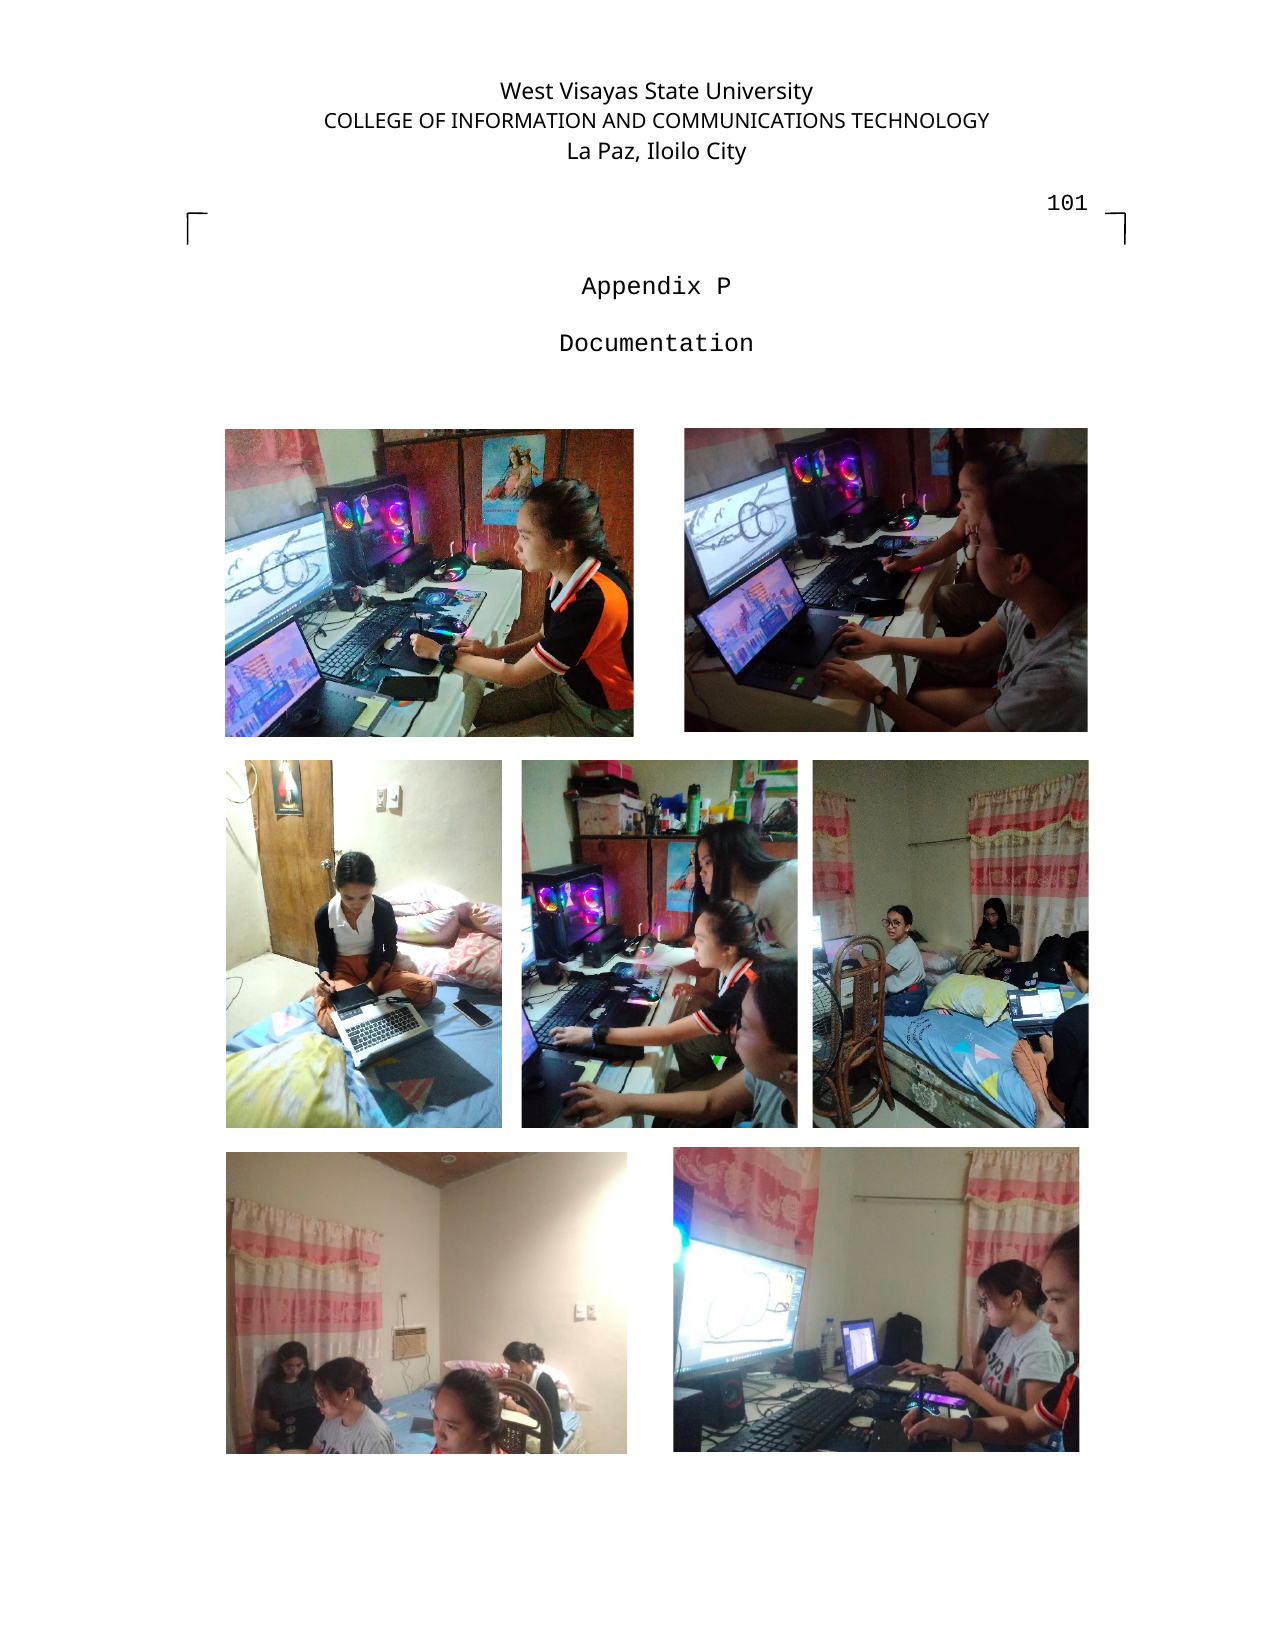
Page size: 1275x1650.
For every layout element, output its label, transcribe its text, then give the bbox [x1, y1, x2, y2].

picture [226, 1152, 628, 1454]
picture [521, 760, 798, 1128]
picture [812, 760, 1089, 1128]
picture [673, 1147, 1080, 1452]
picture [225, 429, 634, 737]
text Appendix P [225, 242, 1088, 302]
text Documentation [225, 331, 1088, 359]
picture [226, 760, 502, 1128]
picture [684, 428, 1088, 732]
